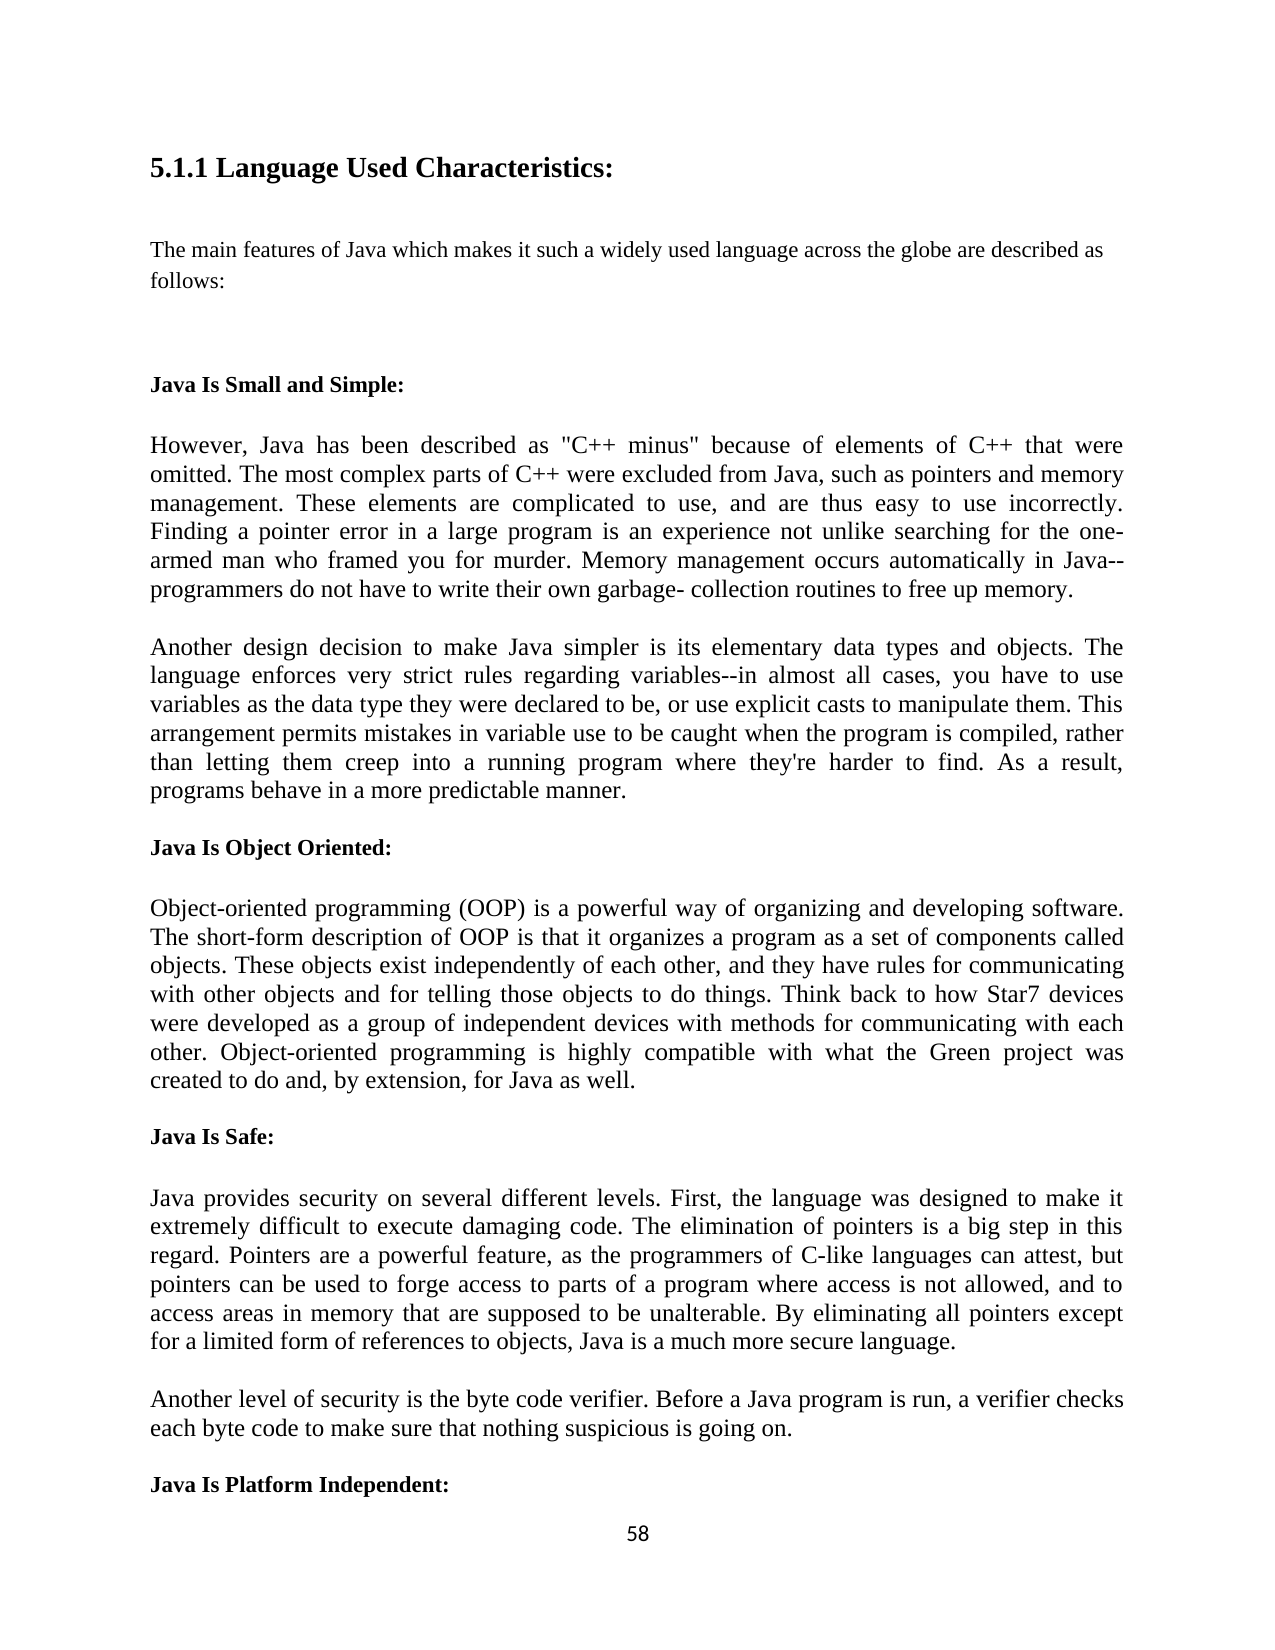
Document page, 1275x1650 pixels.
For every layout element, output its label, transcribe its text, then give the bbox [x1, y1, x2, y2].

text Object-oriented programming (OOP) is a powerful way of organizing and developing software. The short-form description of OOP is that it organizes a program as a set of components called objects. These objects exist independently of each other, and they have rules for communicating with other objects and for telling those objects to do things. Think back to how Star7 devices were developed as a group of independent devices with methods for communicating with each other. Object-oriented programming is highly compatible with what the Green project was created to do and, by extension, for Java as well. [150, 893, 1125, 1094]
text Java Is Platform Independent: [150, 1471, 1125, 1497]
text However, Java has been described as "C++ minus" because of elements of C++ that were omitted. The most complex parts of C++ were excluded from Java, such as pointers and memory management. These elements are complicated to use, and are thus easy to use incorrectly. Finding a pointer error in a large program is an experience not unlike searching for the one-armed man who framed you for murder. Memory management occurs automatically in Java--programmers do not have to write their own garbage- collection routines to free up memory. [150, 430, 1125, 603]
subtitle 5.1.1 Language Used Characteristics: [150, 150, 1125, 183]
text Java provides security on several different levels. First, the language was designed to make it extremely difficult to execute damaging code. The elimination of pointers is a big step in this regard. Pointers are a powerful feature, as the programmers of C-like languages can attest, but pointers can be used to forge access to parts of a program where access is not allowed, and to access areas in memory that are supposed to be unalterable. By eliminating all pointers except for a limited form of references to objects, Java is a much more secure language. [150, 1183, 1125, 1355]
text Java Is Small and Simple: [150, 371, 1125, 397]
text Another design decision to make Java simpler is its elementary data types and objects. The language enforces very strict rules regarding variables--in almost all cases, you have to use variables as the data type they were declared to be, or use explicit casts to manipulate them. This arrangement permits mistakes in variable use to be caught when the program is compiled, rather than letting them creep into a running program where they're harder to find. As a result, programs behave in a more predictable manner. [150, 632, 1125, 804]
text Another level of security is the byte code verifier. Before a Java program is run, a verifier checks each byte code to make sure that nothing suspicious is going on. [150, 1384, 1125, 1442]
text Java Is Safe: [150, 1123, 1125, 1150]
text Java Is Object Oriented: [150, 833, 1125, 860]
text The main features of Java which makes it such a widely used language across the globe are described as follows: [150, 237, 1125, 293]
